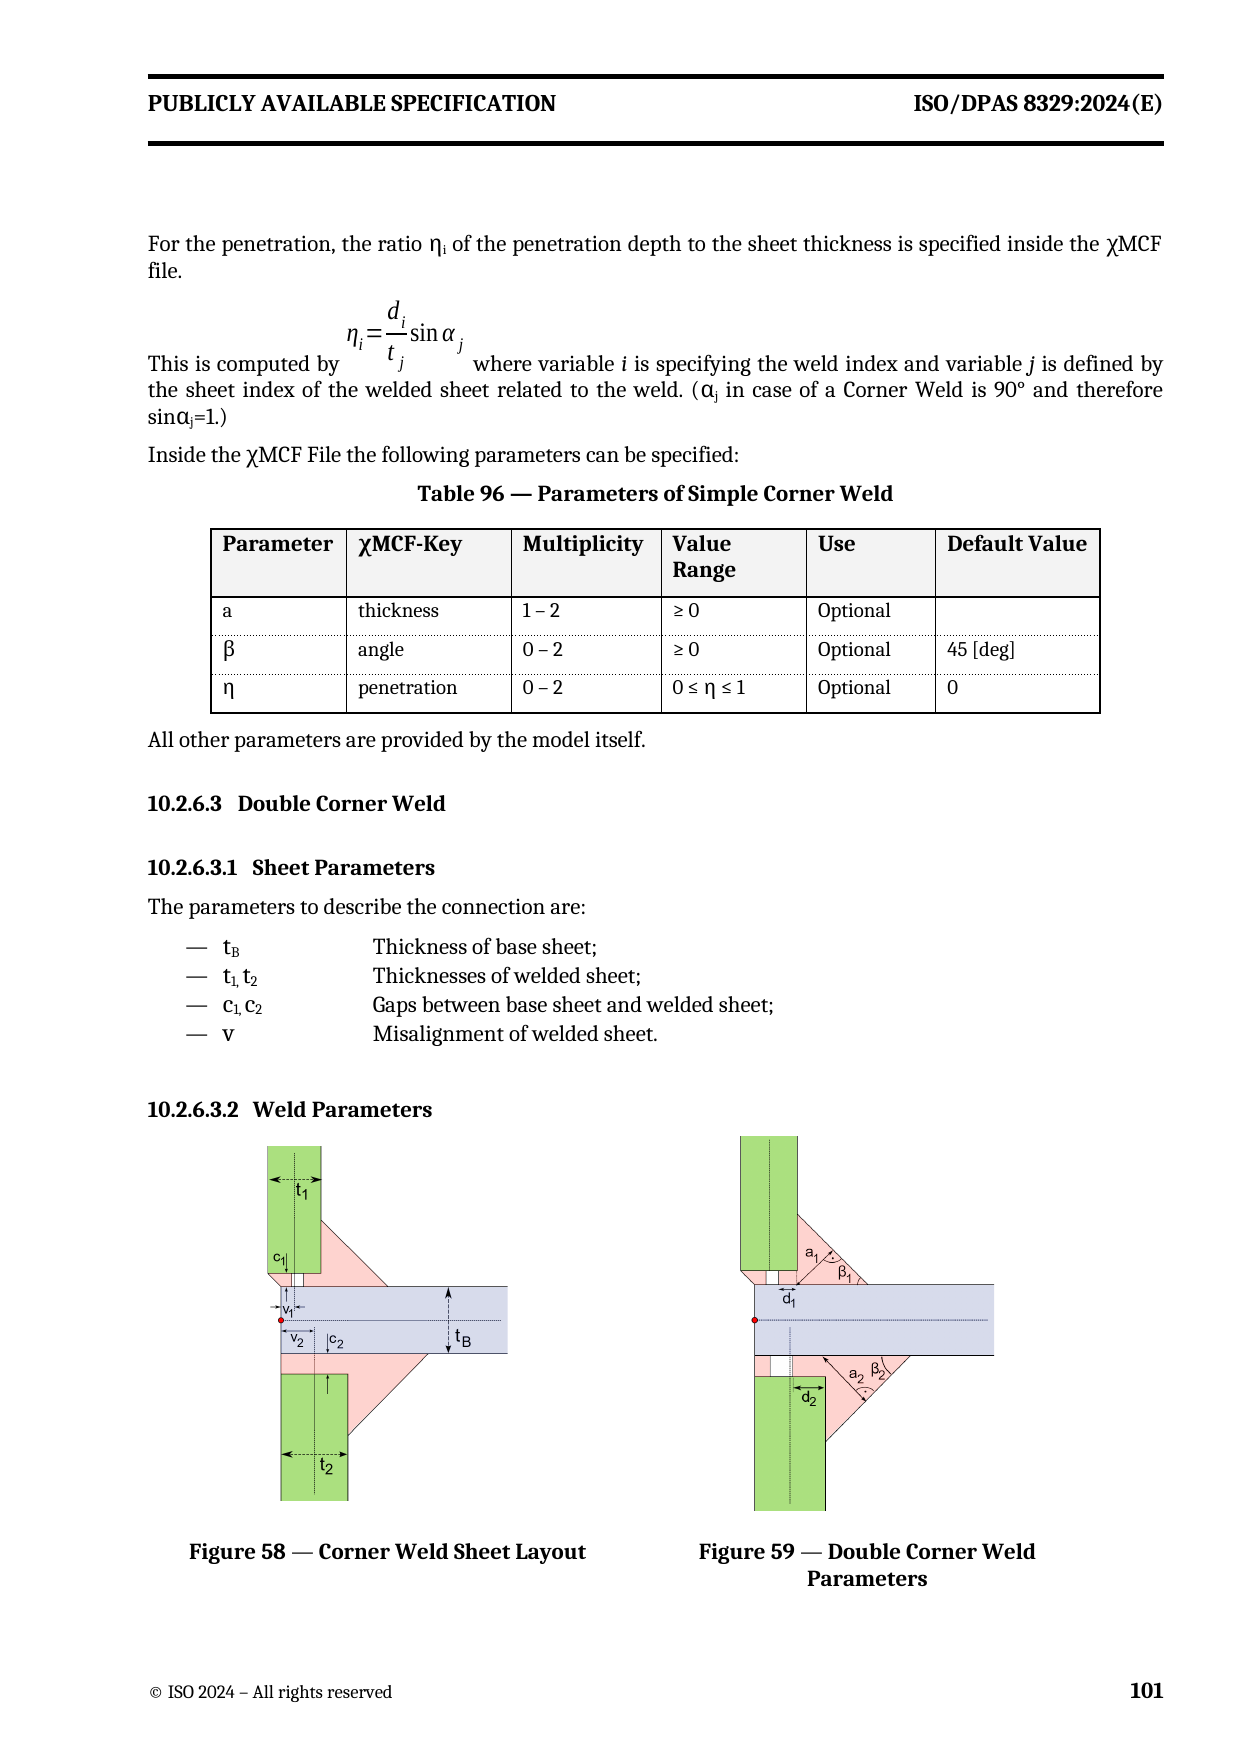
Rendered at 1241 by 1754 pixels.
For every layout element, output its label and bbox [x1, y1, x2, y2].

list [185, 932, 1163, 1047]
picture [740, 1136, 995, 1511]
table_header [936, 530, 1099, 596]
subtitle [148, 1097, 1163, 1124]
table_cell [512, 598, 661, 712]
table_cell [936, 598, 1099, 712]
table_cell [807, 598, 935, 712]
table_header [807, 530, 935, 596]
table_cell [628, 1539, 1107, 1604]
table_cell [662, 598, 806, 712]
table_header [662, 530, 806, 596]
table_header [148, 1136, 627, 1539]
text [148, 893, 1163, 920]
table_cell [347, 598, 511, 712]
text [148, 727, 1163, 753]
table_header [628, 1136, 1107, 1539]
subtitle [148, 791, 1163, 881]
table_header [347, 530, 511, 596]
picture [267, 1146, 508, 1501]
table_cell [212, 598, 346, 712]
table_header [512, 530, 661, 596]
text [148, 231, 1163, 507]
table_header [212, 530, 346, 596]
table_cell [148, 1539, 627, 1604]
